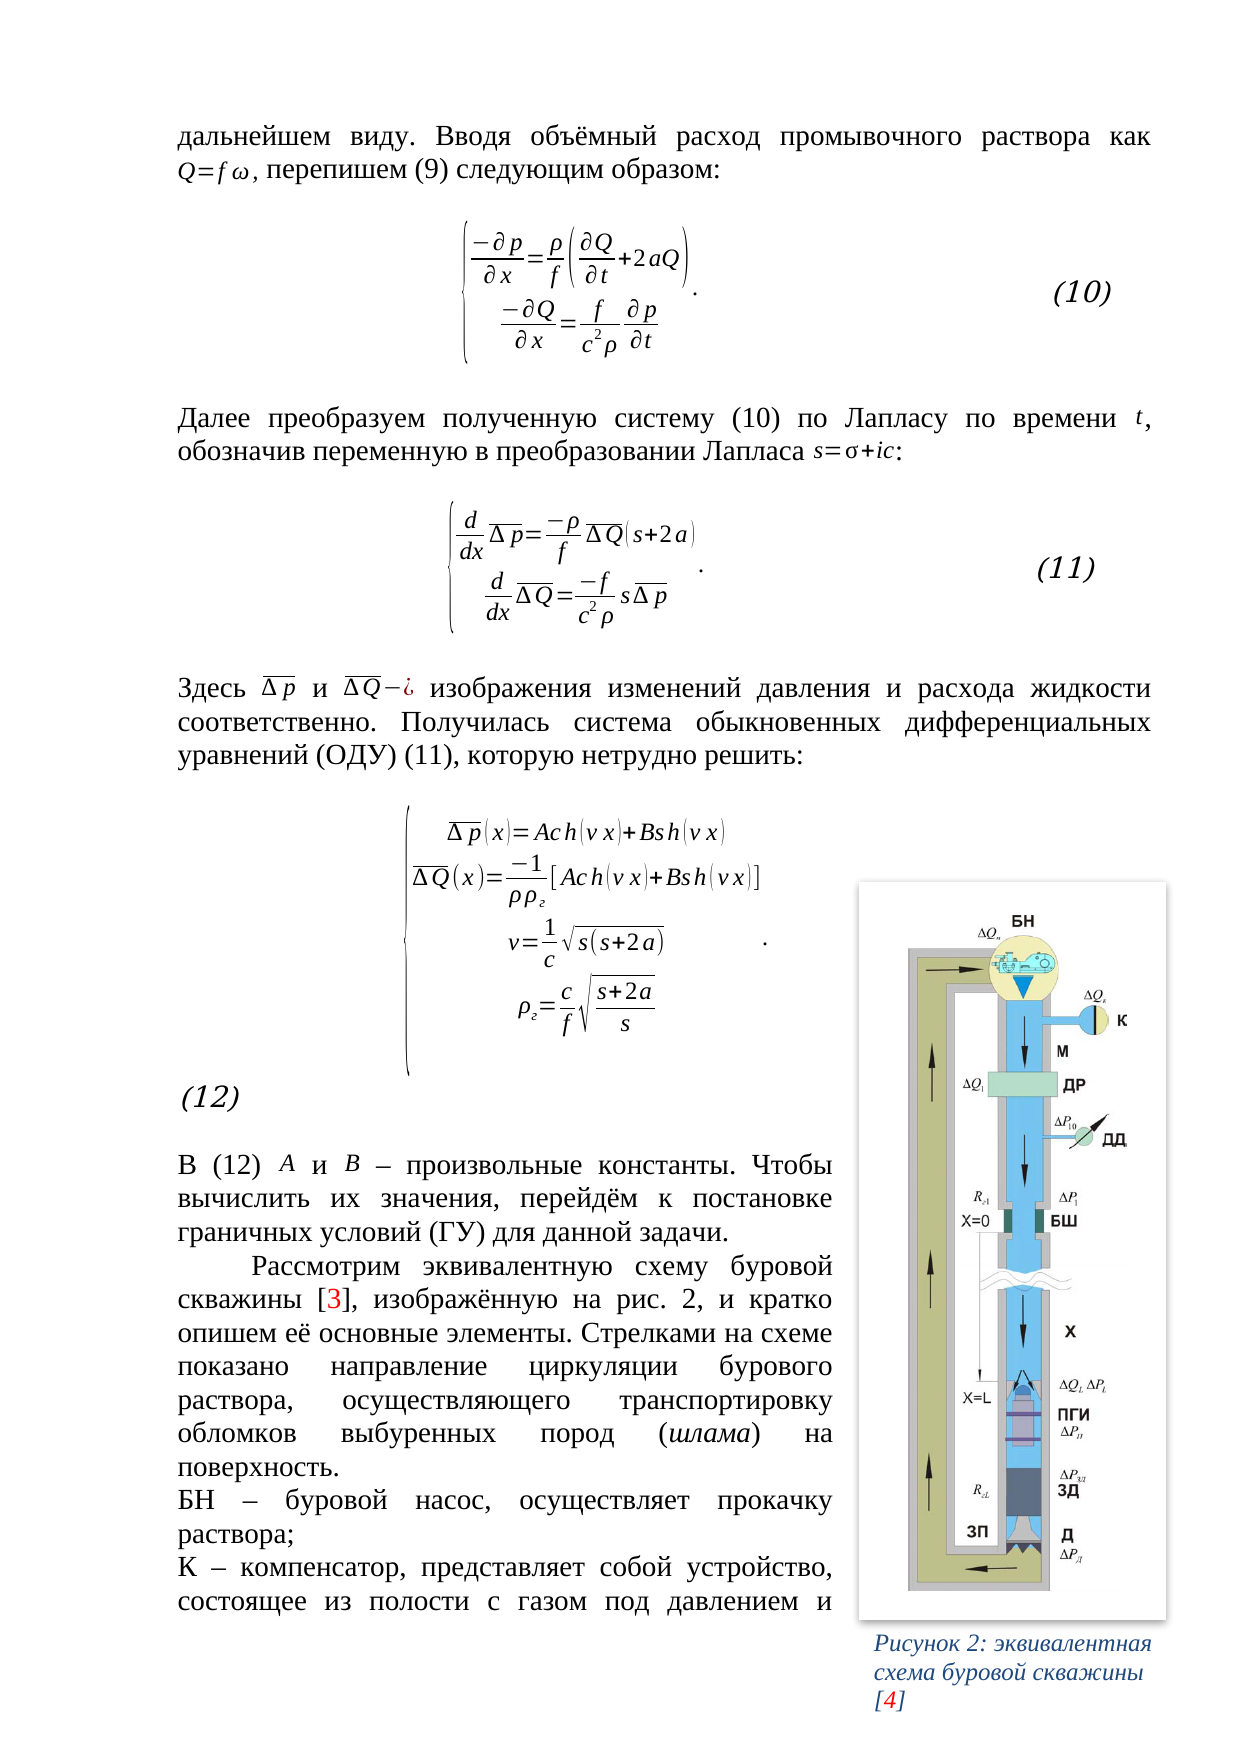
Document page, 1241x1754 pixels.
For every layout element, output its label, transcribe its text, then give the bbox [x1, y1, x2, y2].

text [177, 118, 1152, 186]
text (10) [177, 219, 1152, 365]
text Рассмотрим эквивалентную схему буровой скважины [3], изображённую на рис. 2, и кратко опишем её основные элементы. Стрелками на схеме показано направление циркуляции бурового раствора, осуществляющего транспортировку обломков выбуренных пород (шлама) на поверхность. [177, 1248, 854, 1482]
text Здесь и изображения изменений давления и расхода жидкости соответственно. Получилась система обыкновенных дифференциальных уравнений (ОДУ) (11), которую нетрудно решить: [177, 670, 1152, 771]
text В (12) и – произвольные константы. Чтобы вычислить их значения, перейдём к постановке граничных условий (ГУ) для данной задачи. [177, 1147, 854, 1248]
text (11) [177, 500, 1152, 635]
text Далее преобразуем полученную систему (10) по Лапласу по времени , обозначив переменную в преобразовании Лапласа : [177, 400, 1152, 467]
picture [874, 897, 1152, 1605]
text (12) [177, 804, 1152, 1113]
text БН – буровой насос, осуществляет прокачку раствора; [177, 1482, 854, 1549]
